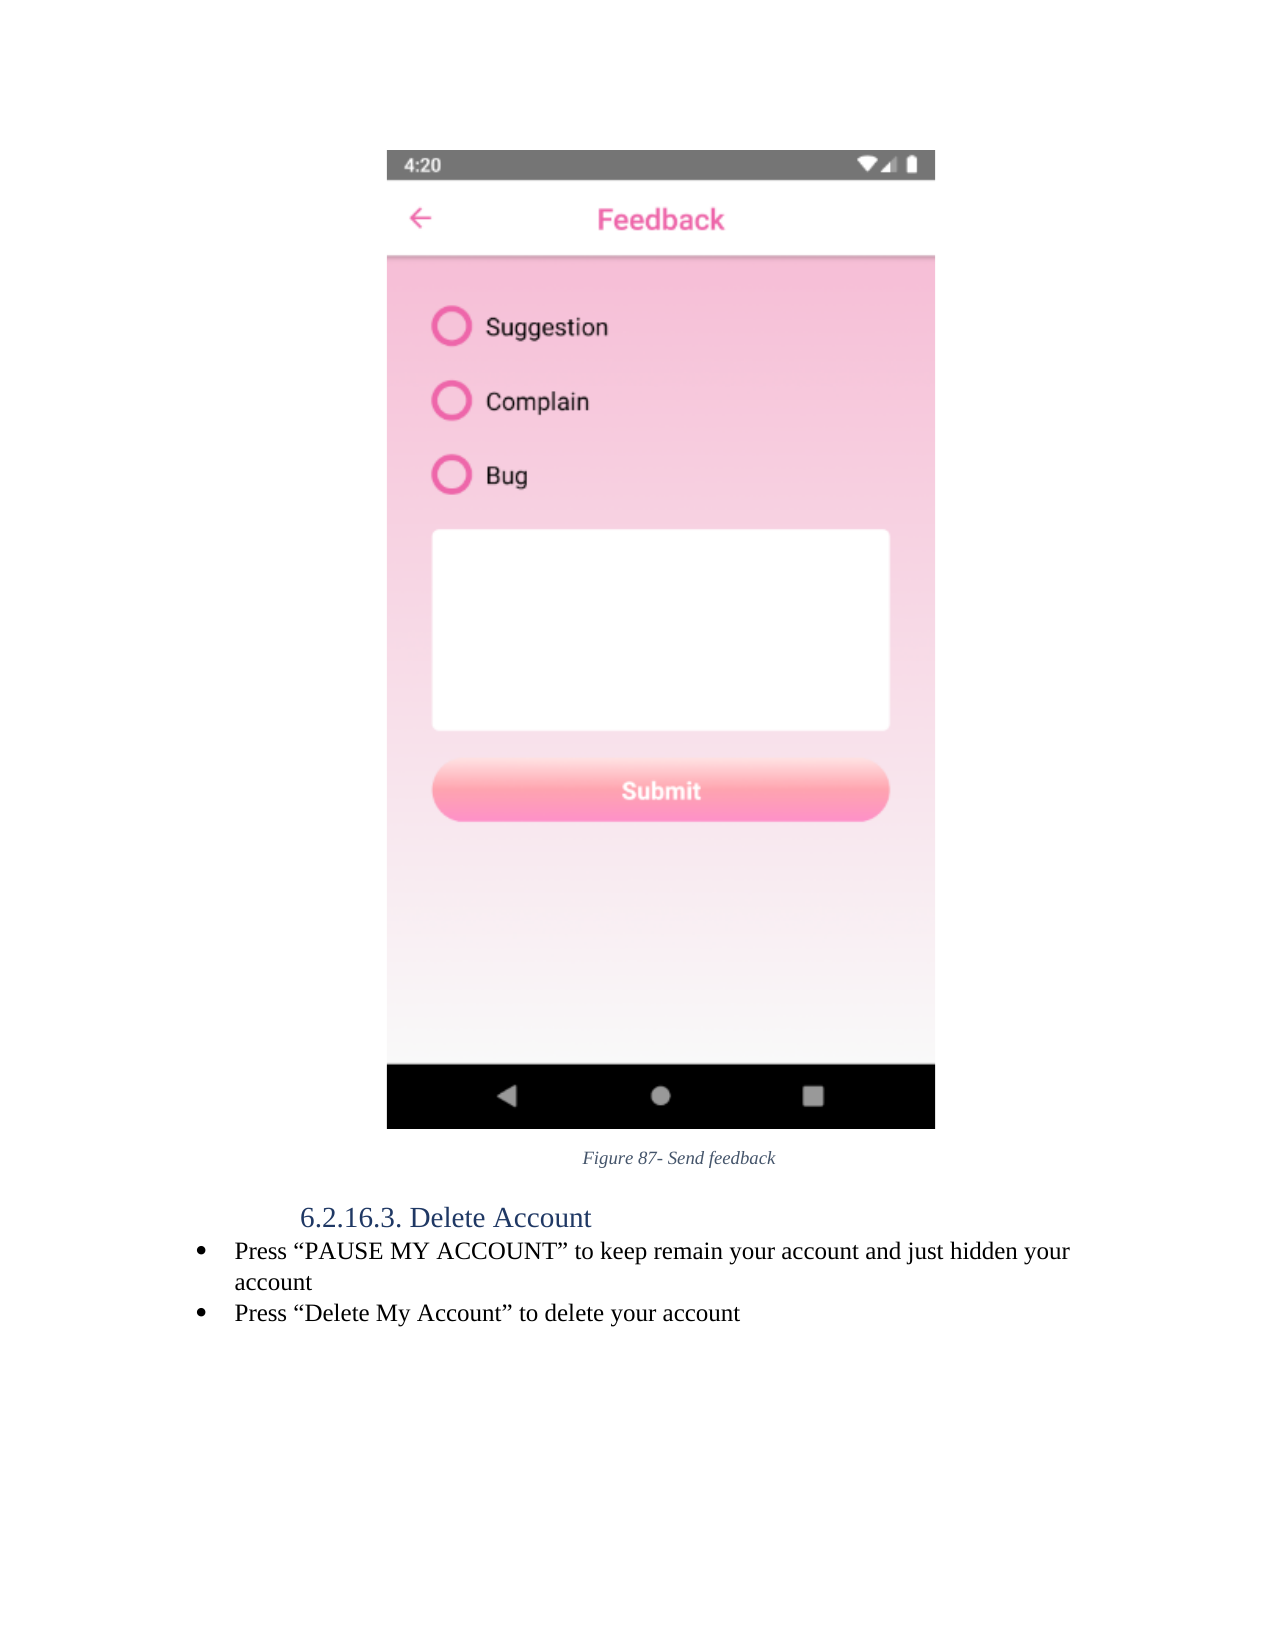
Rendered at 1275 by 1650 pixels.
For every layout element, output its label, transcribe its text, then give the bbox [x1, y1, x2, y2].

picture [386, 150, 936, 1129]
list Press “Delete My Account” to delete your account [197, 1298, 1125, 1327]
list Press “PAUSE MY ACCOUNT” to keep remain your account and just hidden your account [197, 1236, 1125, 1296]
text Figure 87- Send feedback [234, 1147, 1125, 1169]
subtitle 6.2.16.3. Delete Account [300, 1200, 1125, 1234]
